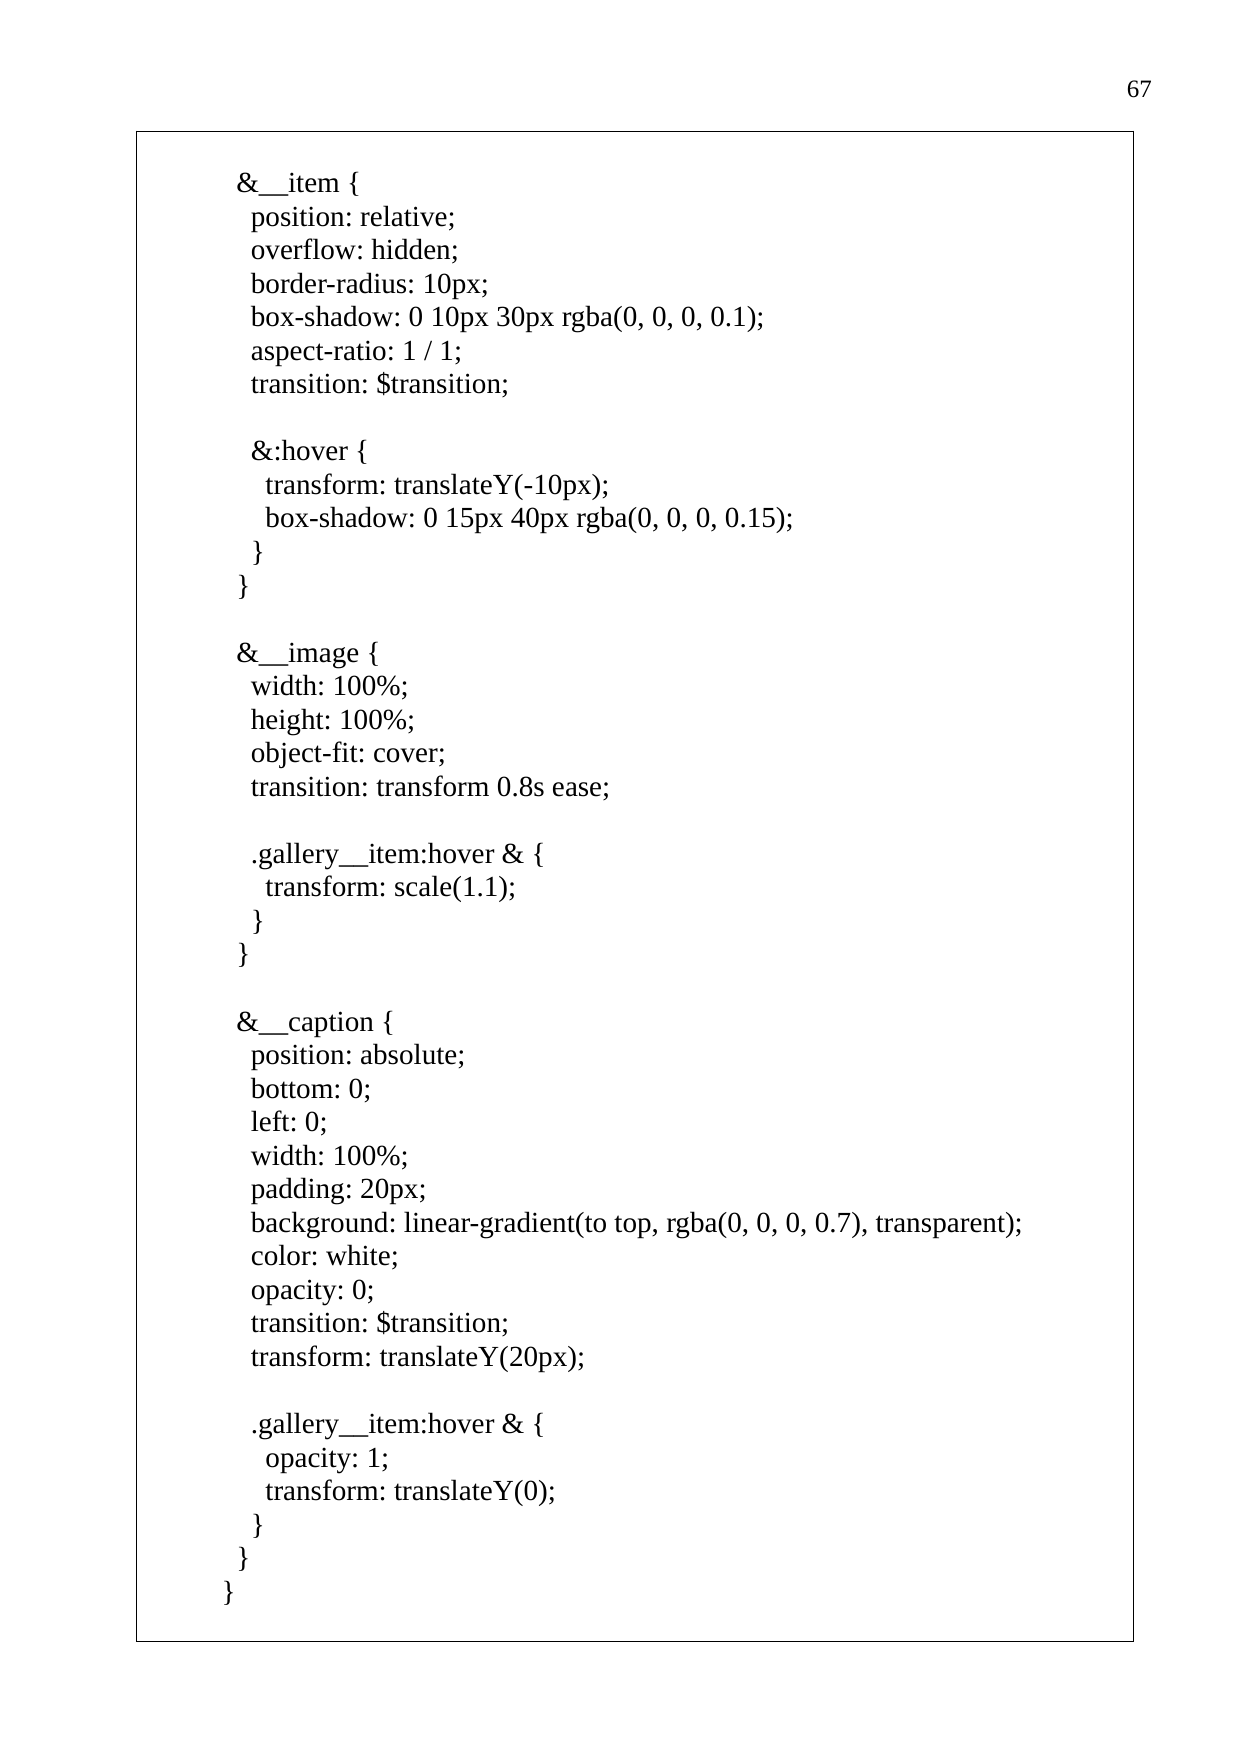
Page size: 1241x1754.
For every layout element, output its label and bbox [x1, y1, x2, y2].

table_header [137, 132, 1133, 1641]
